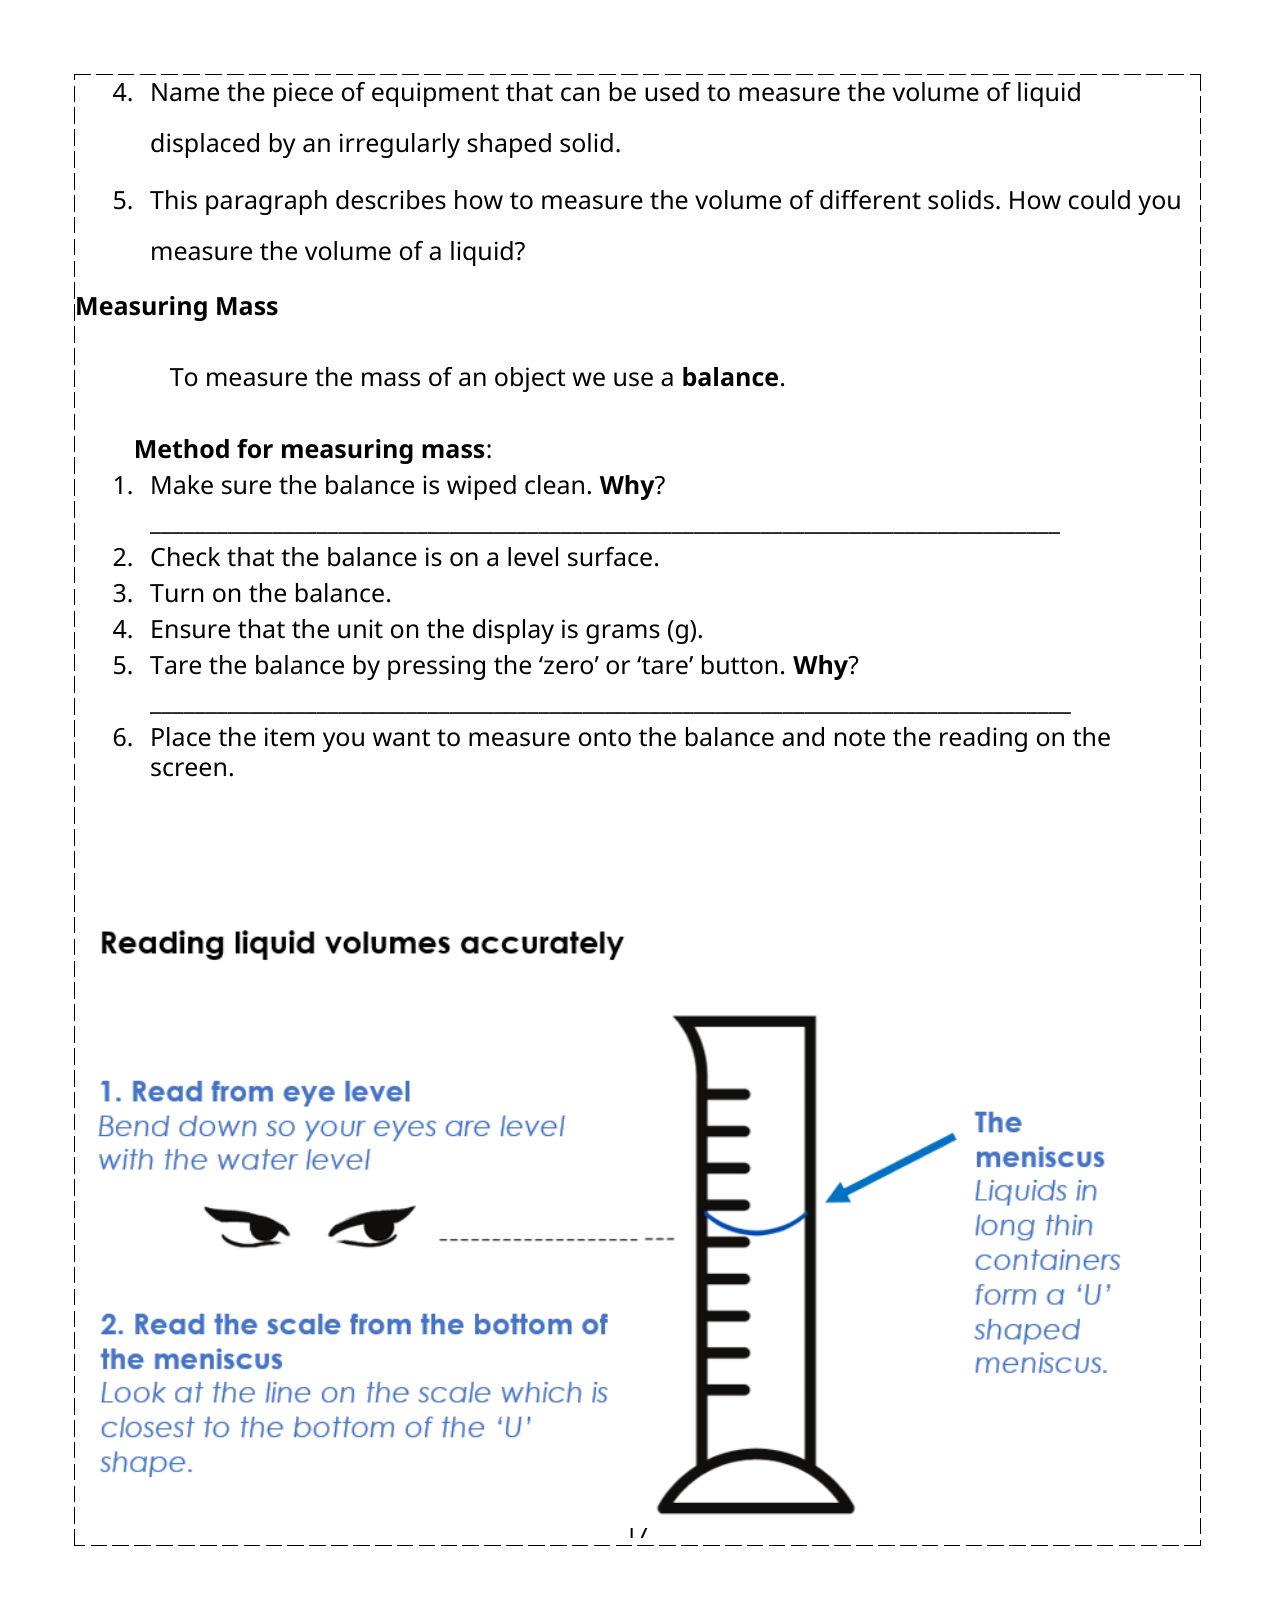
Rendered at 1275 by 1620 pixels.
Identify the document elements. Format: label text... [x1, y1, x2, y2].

list Name the piece of equipment that can be used to measure the volume of liquid displaced by an irregularly shaped solid. [112, 75, 1200, 160]
text Method for measuring mass: [133, 435, 1200, 465]
picture [75, 915, 1196, 1528]
list Check that the balance is on a level surface. [112, 543, 1200, 573]
text To measure the mass of an object we use a balance. [133, 363, 1200, 393]
list Tare the balance by pressing the ‘zero’ or ‘tare’ button. Why? [112, 650, 1200, 680]
text ___________________________________________________________________________________ [150, 686, 1200, 716]
text Measuring Mass [75, 291, 1200, 321]
list Place the item you want to measure onto the balance and note the reading on the screen. [112, 722, 1200, 782]
text __________________________________________________________________________________ [150, 507, 1200, 537]
list This paragraph describes how to measure the volume of different solids. How could you measure the volume of a liquid? [112, 183, 1200, 268]
list Turn on the balance. [112, 578, 1200, 608]
list Make sure the balance is wiped clean. Why? [112, 471, 1200, 501]
list Ensure that the unit on the display is grams (g). [112, 614, 1200, 644]
